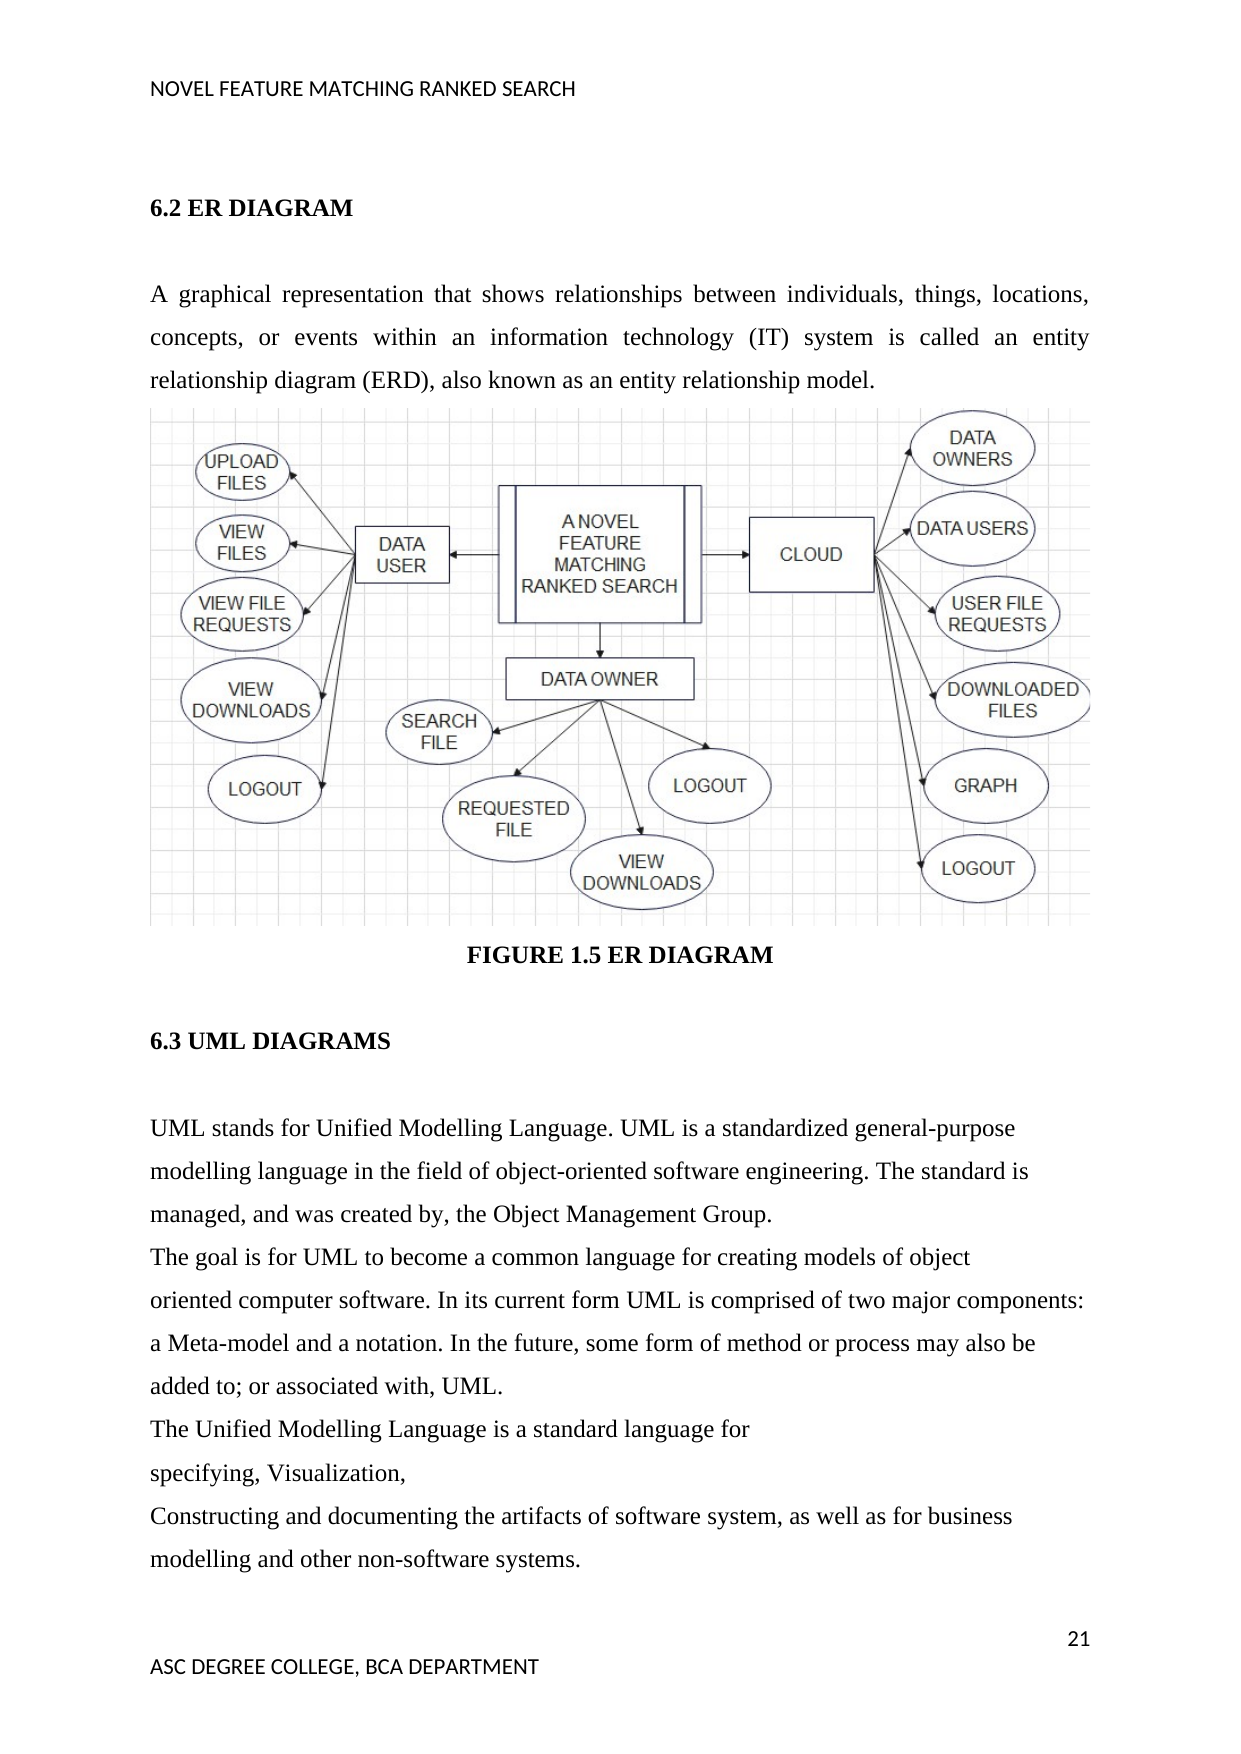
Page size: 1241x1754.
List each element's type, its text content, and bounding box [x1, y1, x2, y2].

text Constructing and documenting the artifacts of software system, as well as for business [150, 1501, 1090, 1529]
text managed, and was created by, the Object Management Group. [150, 1199, 1090, 1228]
text 6.2 ER DIAGRAM [150, 193, 1090, 222]
text 6.3 UML DIAGRAMS [150, 1026, 1090, 1055]
picture [150, 408, 1091, 926]
text specifying, Visualization, [150, 1458, 1090, 1486]
text The goal is for UML to become a common language for creating models of object [150, 1242, 1090, 1271]
text modelling language in the field of object-oriented software engineering. The standard is [150, 1156, 1090, 1184]
text UML stands for Unified Modelling Language. UML is a standardized general-purpose [150, 1113, 1090, 1141]
text The Unified Modelling Language is a standard language for [150, 1414, 1090, 1443]
text FIGURE 1.5 ER DIAGRAM [150, 940, 1090, 969]
text a Meta-model and a notation. In the future, some form of method or process may also be [150, 1328, 1090, 1357]
text modelling and other non-software systems. [150, 1544, 1090, 1573]
text oriented computer software. In its current form UML is comprised of two major components: [150, 1285, 1090, 1314]
text added to; or associated with, UML. [150, 1371, 1090, 1400]
text A graphical representation that shows relationships between individuals, things, locations, concepts, or events within an information technology (IT) system is called an entity relationship diagram (ERD), also known as an entity relationship model. [150, 279, 1090, 394]
